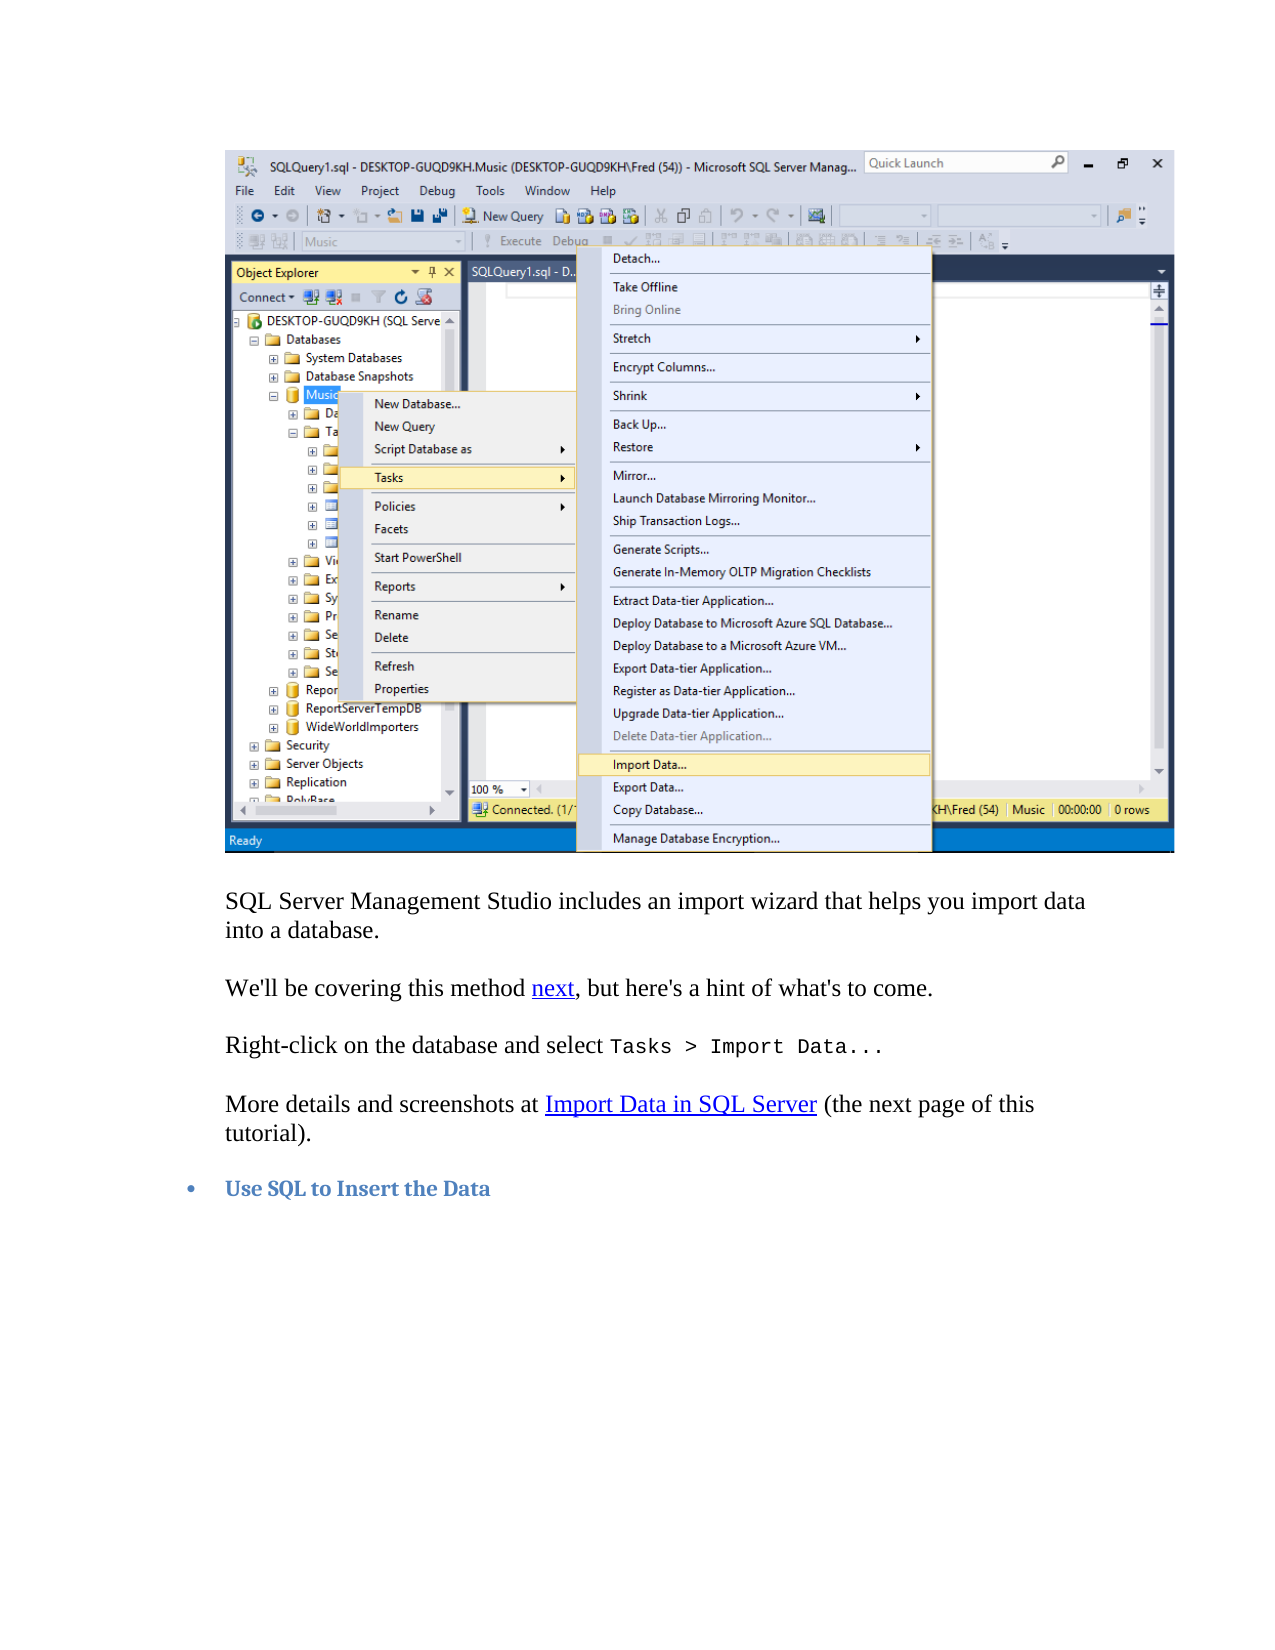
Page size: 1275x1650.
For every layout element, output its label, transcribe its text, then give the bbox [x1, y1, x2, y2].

text Right-click on the database and select Tasks > Import Data... [225, 1031, 1125, 1060]
text We'll be covering this method next, but here's a hint of what's to come. [225, 973, 1125, 1001]
text More details and screenshots at Import Data in SQL Server (the next page of this tutorial). [225, 1089, 1125, 1147]
subtitle Use SQL to Insert the Data [187, 1176, 1125, 1202]
text SQL Server Management Studio includes an import wizard that helps you import data into a database. [225, 886, 1125, 943]
picture [225, 150, 1175, 853]
